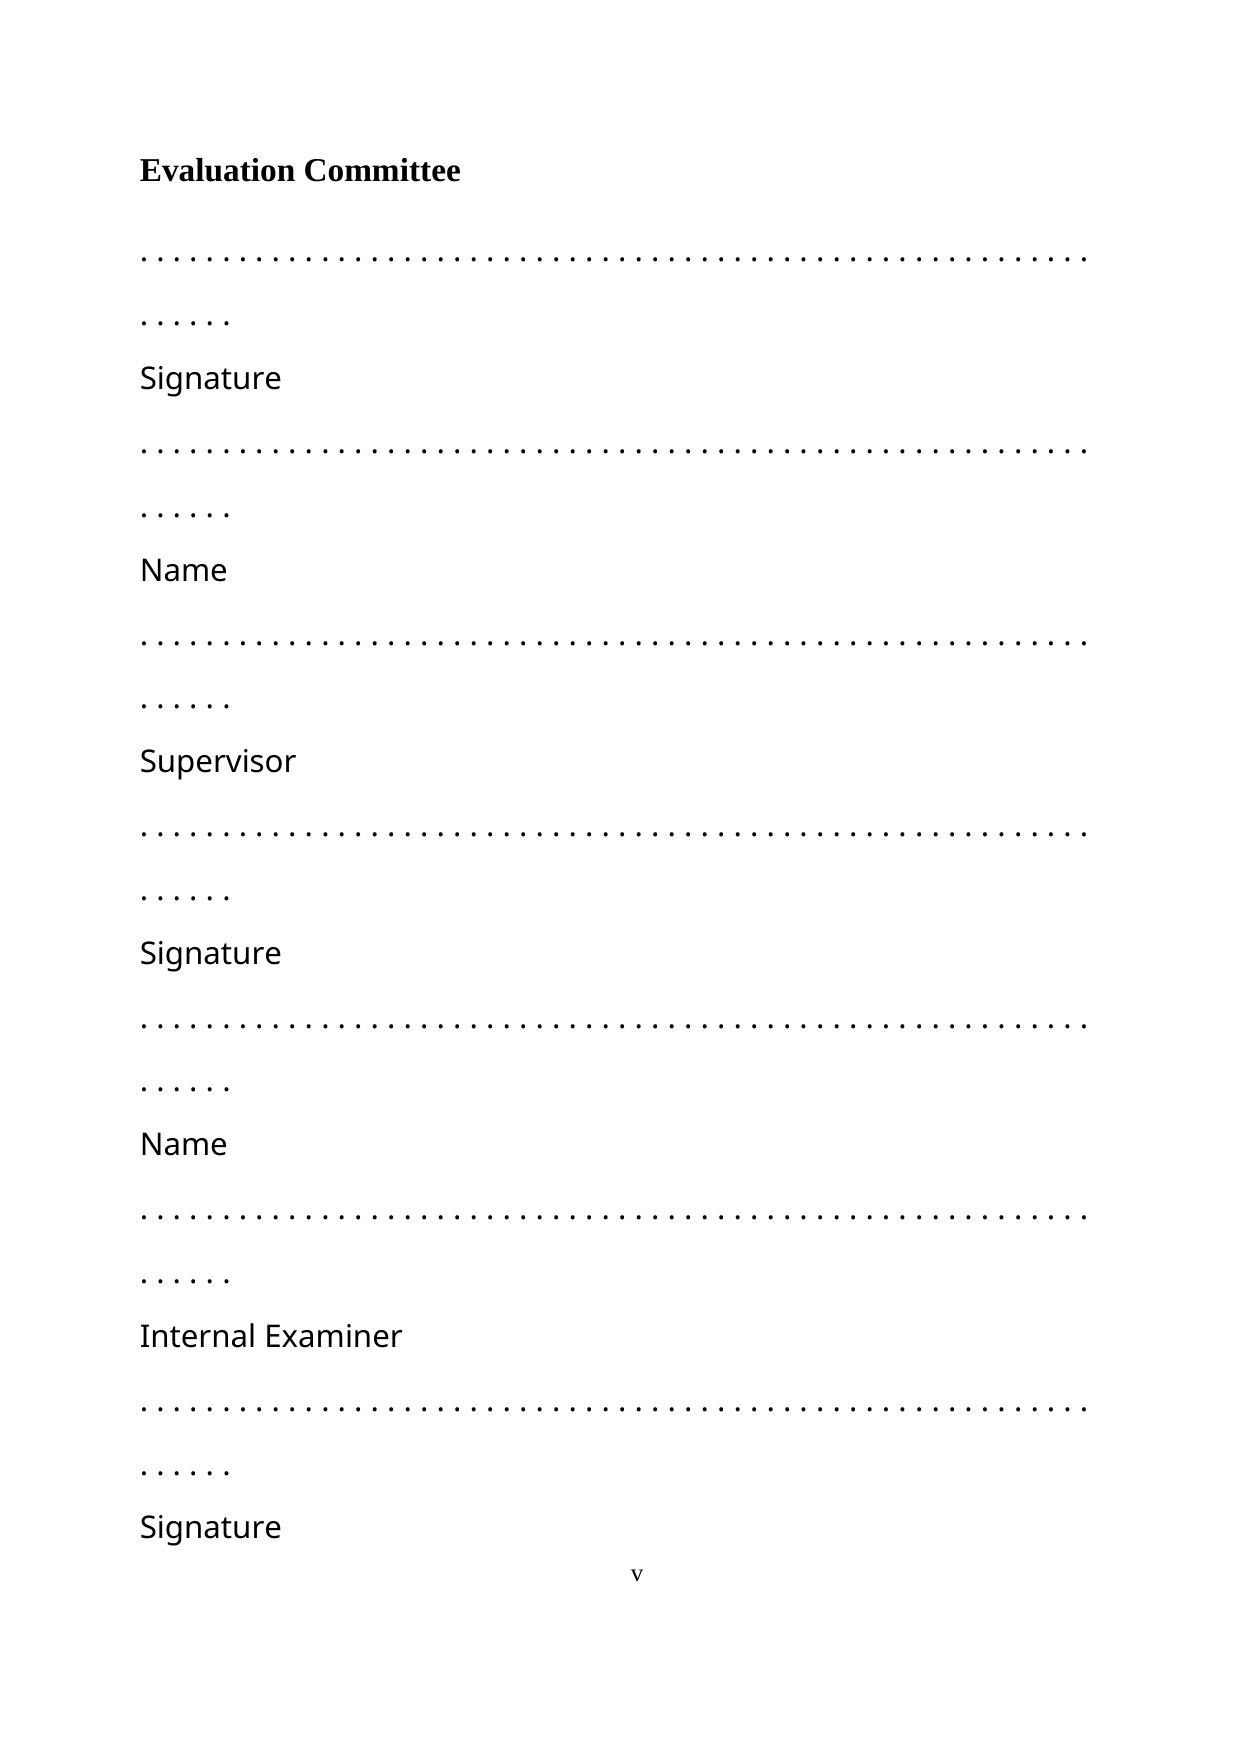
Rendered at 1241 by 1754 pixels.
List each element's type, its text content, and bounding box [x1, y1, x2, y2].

text . . . . . . . . . . . . . . . . . . . . . . . . . . . . . . . . . . . . . . . . . . . . . . . . . . . . . . . . . . . . . . . . [139, 994, 1101, 1101]
text Name [139, 1122, 1101, 1165]
text . . . . . . . . . . . . . . . . . . . . . . . . . . . . . . . . . . . . . . . . . . . . . . . . . . . . . . . . . . . . . . . . [139, 611, 1101, 718]
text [139, 1378, 1101, 1484]
text . . . . . . . . . . . . . . . . . . . . . . . . . . . . . . . . . . . . . . . . . . . . . . . . . . . . . . . . . . . . . . . . [139, 1186, 1101, 1293]
text Name [139, 548, 1101, 590]
text Signature [139, 931, 1101, 973]
text Internal Examiner [139, 1314, 1101, 1356]
text . . . . . . . . . . . . . . . . . . . . . . . . . . . . . . . . . . . . . . . . . . . . . . . . . . . . . . . . . . . . . . . . [139, 228, 1101, 335]
text Supervisor [139, 739, 1101, 782]
text Signature [139, 1505, 1101, 1548]
subtitle Evaluation Committee [139, 150, 1101, 188]
text Signature [139, 356, 1101, 399]
text . . . . . . . . . . . . . . . . . . . . . . . . . . . . . . . . . . . . . . . . . . . . . . . . . . . . . . . . . . . . . . . . [139, 803, 1101, 909]
text . . . . . . . . . . . . . . . . . . . . . . . . . . . . . . . . . . . . . . . . . . . . . . . . . . . . . . . . . . . . . . . . [139, 420, 1101, 526]
